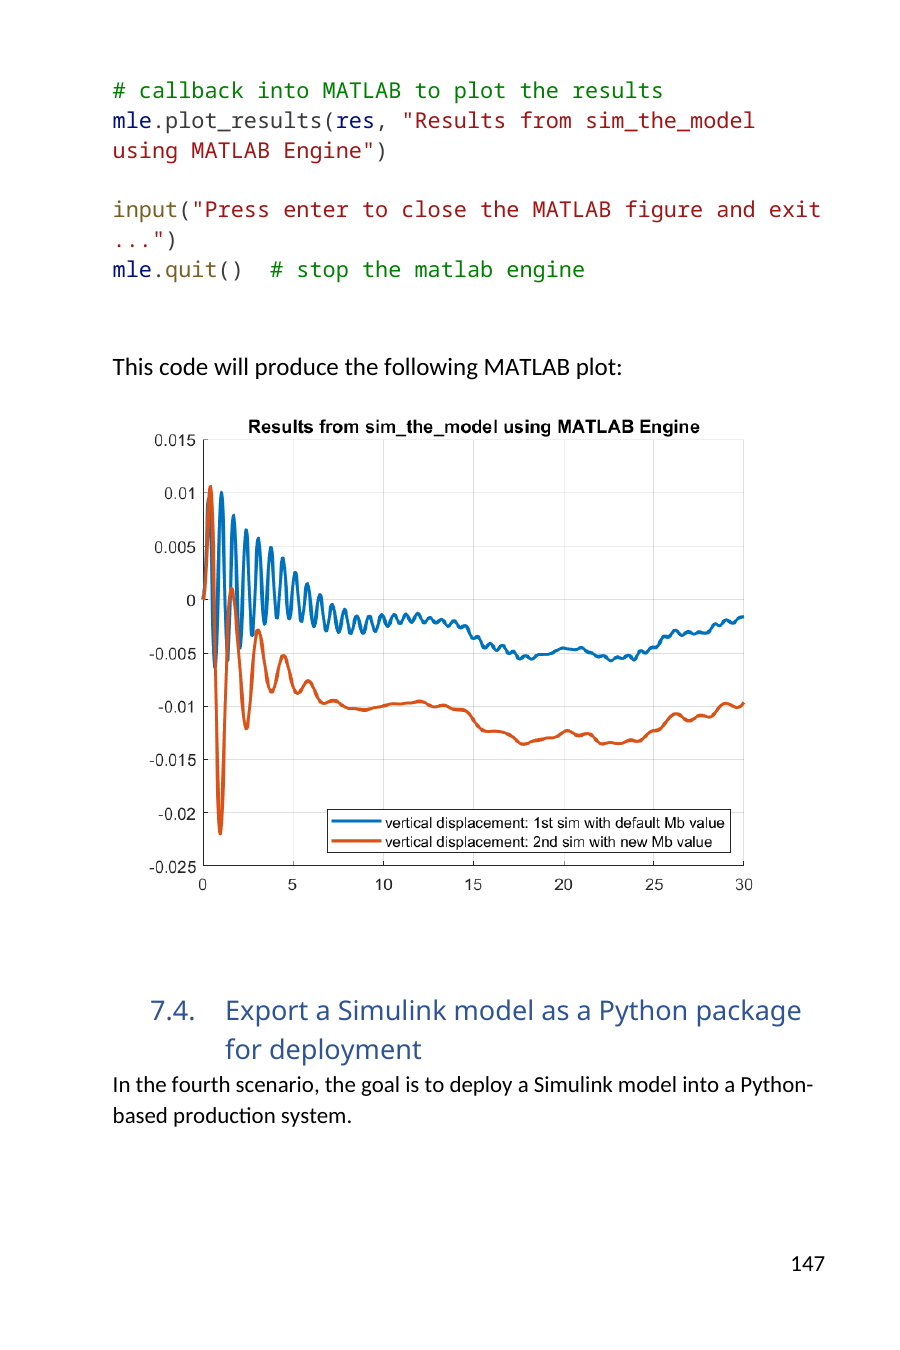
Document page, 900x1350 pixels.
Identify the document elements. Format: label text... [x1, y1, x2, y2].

text input("Press enter to close the MATLAB figure and exit ...") [112, 194, 825, 254]
text mle.quit() # stop the matlab engine [112, 254, 825, 283]
text mle.plot_results(res, "Results from sim_the_model using MATLAB Engine") [112, 105, 825, 164]
picture [112, 400, 810, 923]
text This code will produce the following MATLAB plot: [112, 352, 825, 382]
text In the fourth scenario, the goal is to deploy a Simulink model into a Python-based production system. [112, 1071, 825, 1129]
text # callback into MATLAB to plot the results [112, 75, 825, 105]
subtitle Export a Simulink model as a Python package for deployment [150, 991, 825, 1068]
